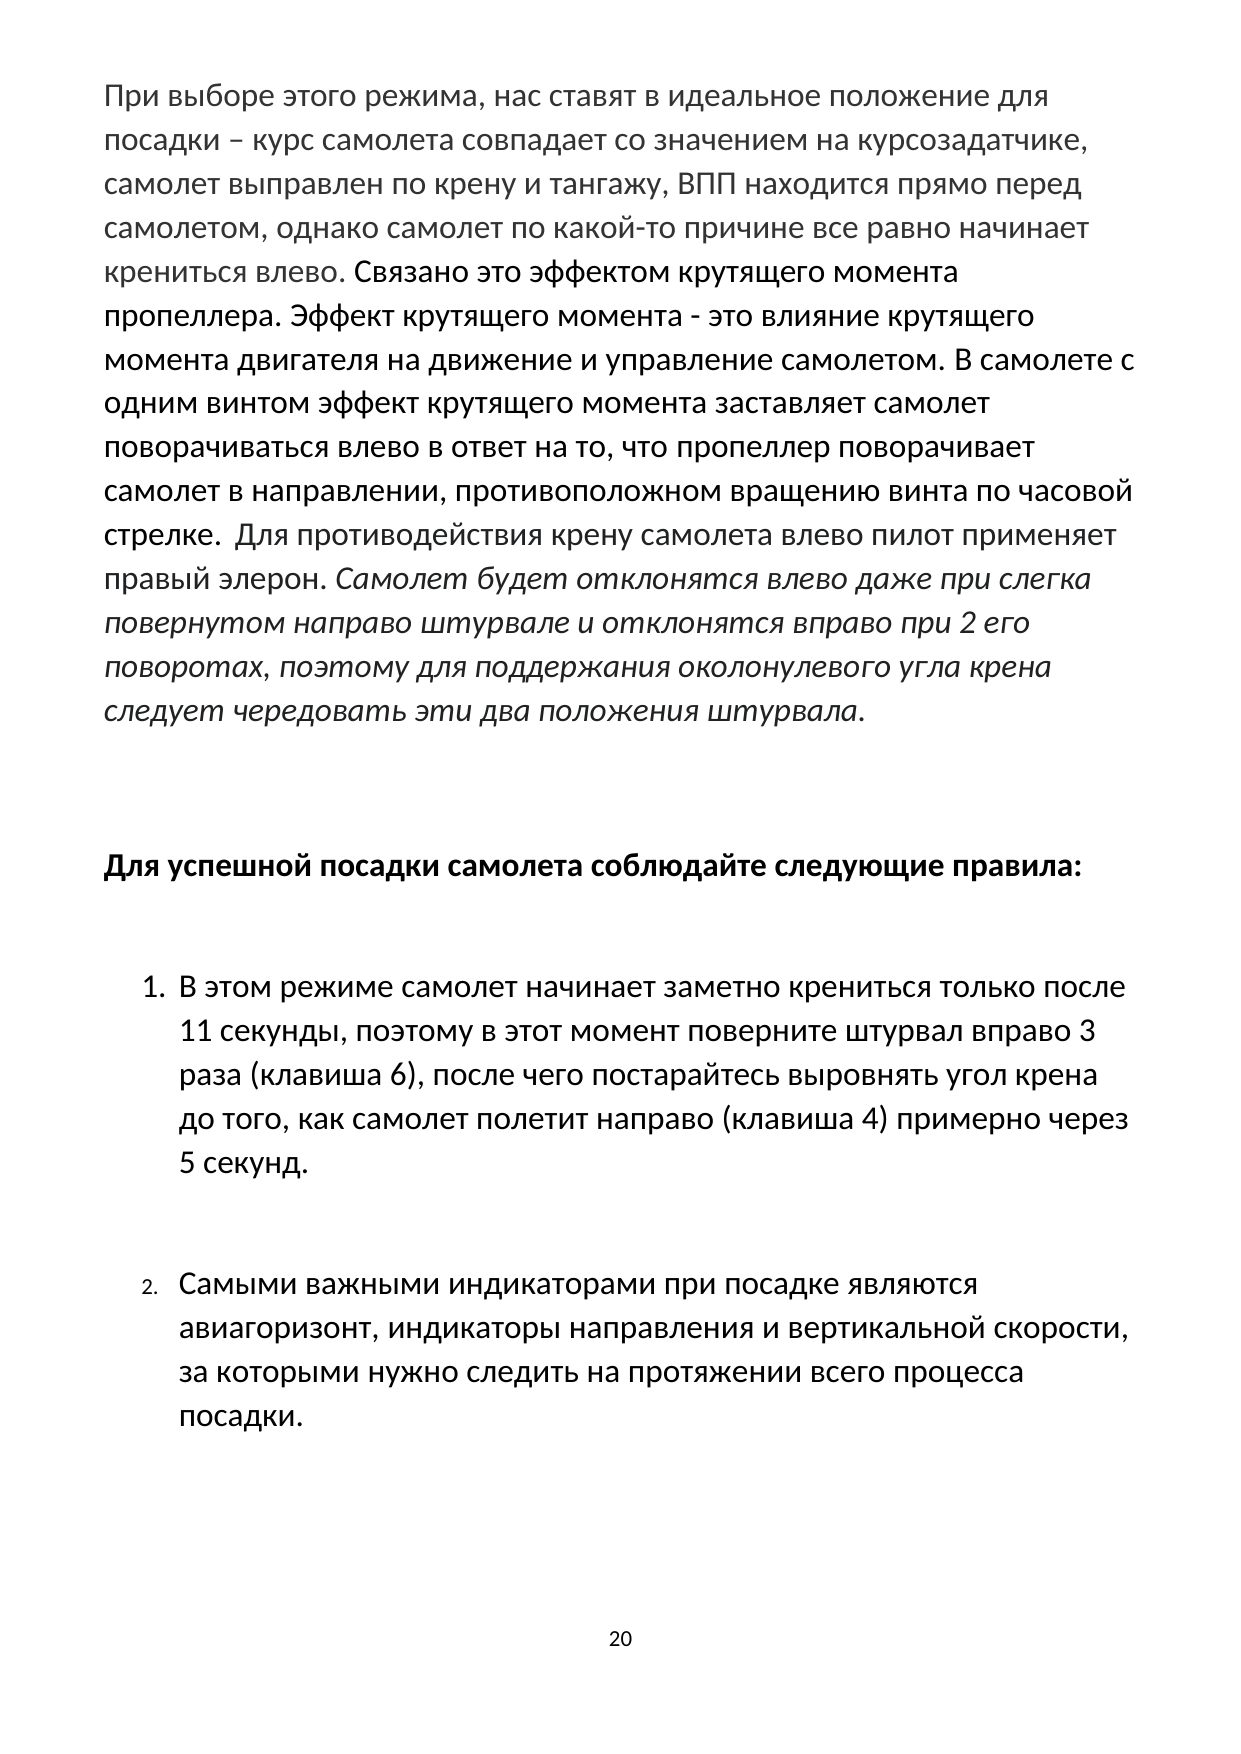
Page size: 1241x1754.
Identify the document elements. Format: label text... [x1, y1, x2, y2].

list Самыми важными индикаторами при посадке являются авиагоризонт, индикаторы направления и вертикальной скорости, за которыми нужно следить на протяжении всего процесса посадки. [141, 1262, 1137, 1434]
list В этом режиме самолет начинает заметно крениться только после 11 секунды, поэтому в этот момент поверните штурвал вправо 3 раза (клавиша 6), после чего постарайтесь выровнять угол крена до того, как самолет полетит направо (клавиша 4) примерно через 5 секунд. [141, 965, 1137, 1181]
text При выборе этого режима, нас ставят в идеальное положение для посадки – курс самолета совпадает со значением на курсозадатчике, самолет выправлен по крену и тангажу, ВПП находится прямо перед самолетом, однако самолет по какой-то причине все равно начинает крениться влево. Связано это эффектом крутящего момента пропеллера. Эффект крутящего момента - это влияние крутящего момента двигателя на движение и управление самолетом. В самолете с одним винтом эффект крутящего момента заставляет самолет поворачиваться влево в ответ на то, что пропеллер поворачивает самолет в направлении, противоположном вращению винта по часовой стрелке. Для противодействия крену самолета влево пилот применяет правый элерон. Самолет будет отклонятся влево даже при слегка повернутом направо штурвале и отклонятся вправо при 2 его поворотах, поэтому для поддержания околонулевого угла крена следует чередовать эти два положения штурвала. [103, 74, 1137, 730]
text Для успешной посадки самолета соблюдайте следующие правила: [103, 844, 1137, 884]
